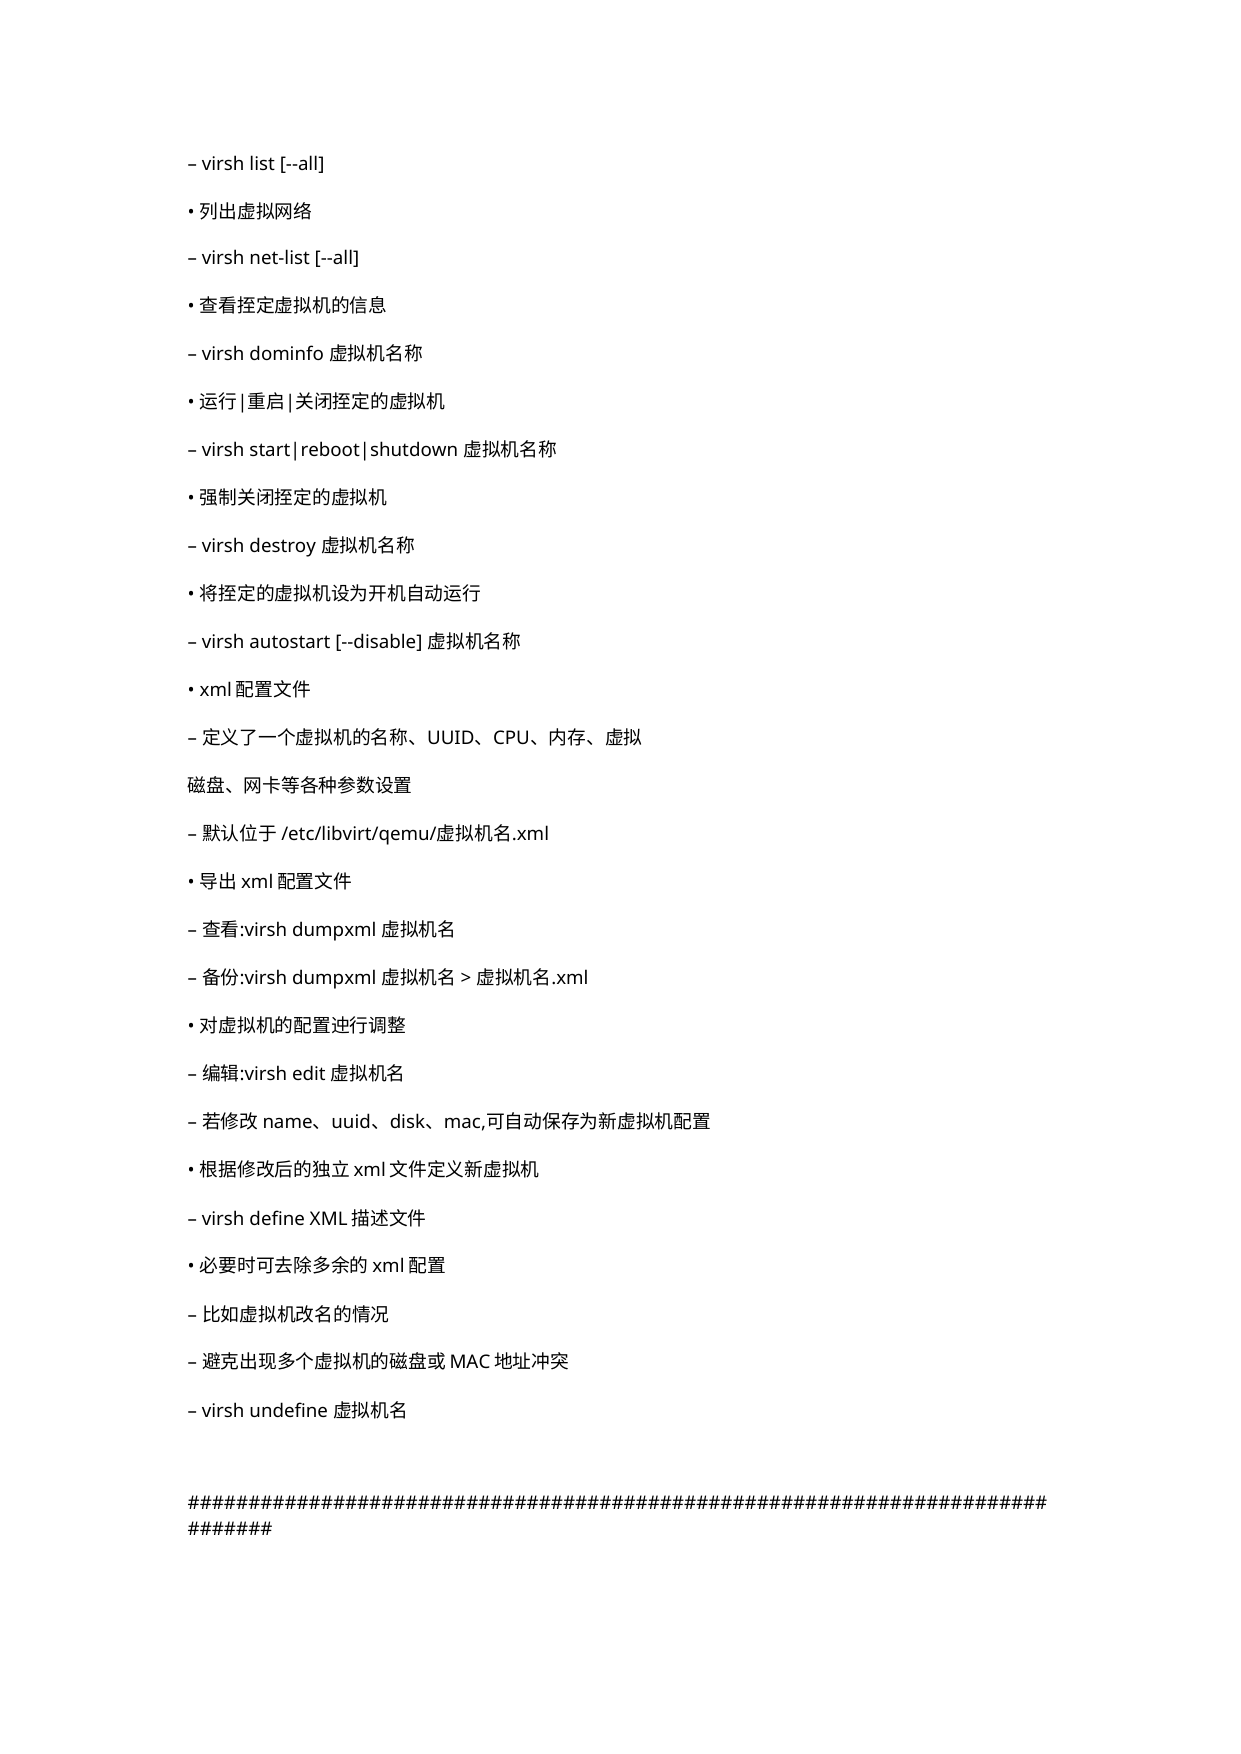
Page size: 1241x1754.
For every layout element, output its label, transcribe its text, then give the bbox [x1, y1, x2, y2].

text – virsh autostart [--disable] 虚拟机名称 [187, 627, 1053, 654]
text ############################################################################## [187, 1489, 1053, 1541]
text • 导出xml配置文件 [187, 867, 1053, 894]
text – virsh start|reboot|shutdown 虚拟机名称 [187, 435, 1053, 462]
text – virsh list [--all] [187, 150, 1053, 176]
text • 必要时可去除多余的xml配置 [187, 1251, 1053, 1278]
text – 若修改 name、uuid、disk、mac,可自动保存为新虚拟机配置 [187, 1107, 1053, 1134]
text 磁盘、网卡等各种参数设置 [187, 771, 1053, 798]
text – 编辑:virsh edit 虚拟机名 [187, 1059, 1053, 1086]
text – 查看:virsh dumpxml 虚拟机名 [187, 915, 1053, 942]
text • 根据修改后的独立xml文件定义新虚拟机 [187, 1155, 1053, 1182]
text • 对虚拟机的配置迚行调整 [187, 1011, 1053, 1038]
text – virsh undefine 虚拟机名 [187, 1395, 1053, 1422]
text – virsh net-list [--all] [187, 244, 1053, 270]
text • 列出虚拟网络 [187, 196, 1053, 223]
text • 查看挃定虚拟机的信息 [187, 291, 1053, 318]
text • xml配置文件 [187, 675, 1053, 702]
text – 避克出现多个虚拟机的磁盘或MAC地址冲突 [187, 1347, 1053, 1374]
text – 比如虚拟机改名的情况 [187, 1299, 1053, 1326]
text – virsh define XML描述文件 [187, 1203, 1053, 1230]
text • 强制关闭挃定的虚拟机 [187, 483, 1053, 510]
text – 备份:virsh dumpxml 虚拟机名 > 虚拟机名.xml [187, 963, 1053, 990]
text – virsh destroy 虚拟机名称 [187, 531, 1053, 558]
text – virsh dominfo 虚拟机名称 [187, 339, 1053, 366]
text • 运行|重启|关闭挃定的虚拟机 [187, 387, 1053, 414]
text • 将挃定的虚拟机设为开机自动运行 [187, 579, 1053, 606]
text – 默认位于 /etc/libvirt/qemu/虚拟机名.xml [187, 819, 1053, 846]
text – 定义了一个虚拟机的名称、UUID、CPU、内存、虚拟 [187, 723, 1053, 750]
